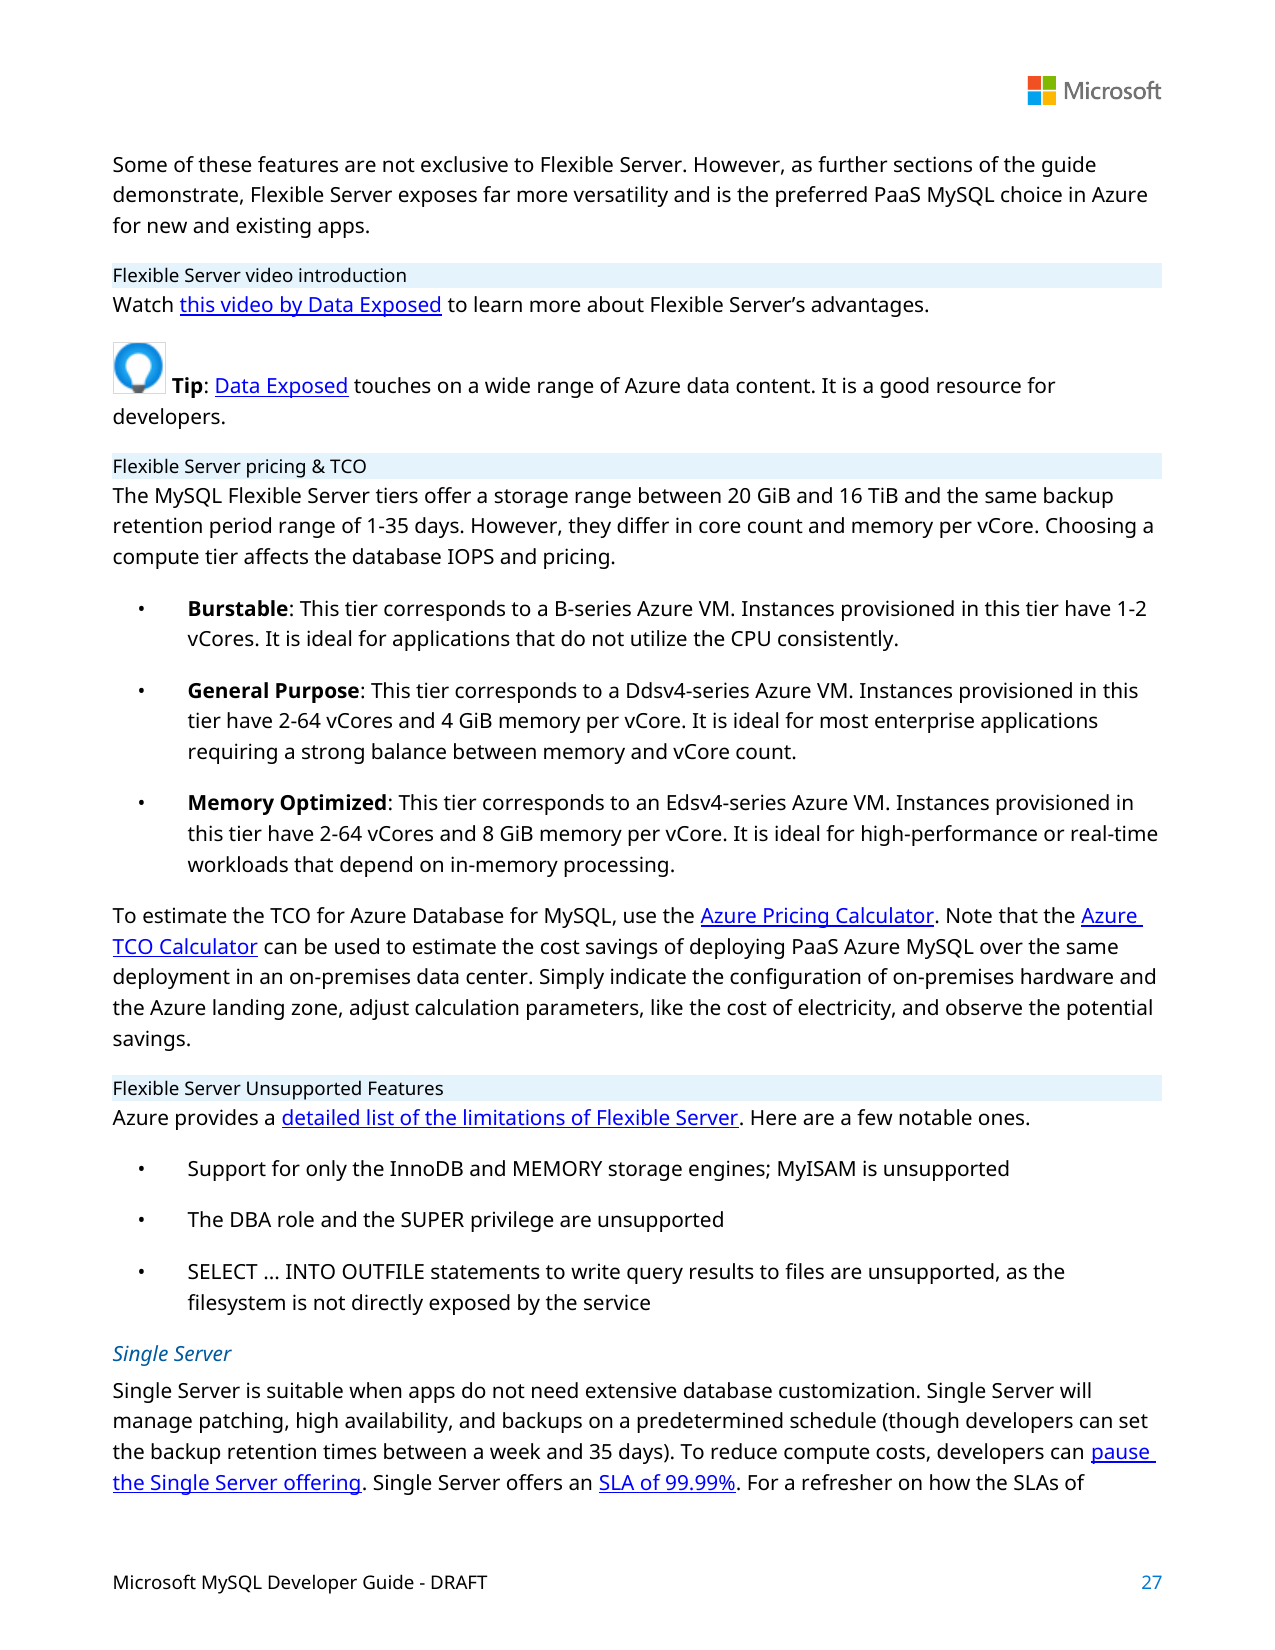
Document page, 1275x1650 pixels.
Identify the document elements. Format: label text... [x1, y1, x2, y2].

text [112, 1376, 1162, 1496]
text The MySQL Flexible Server tiers offer a storage range between 20 GiB and 16 TiB and the same backup retention period range of 1-35 days. However, they differ in core count and memory per vCore. Choosing a compute tier affects the database IOPS and pricing. [112, 481, 1162, 571]
text Watch this video by Data Exposed to learn more about Flexible Server’s advantages. [112, 290, 1162, 319]
text To estimate the TCO for Azure Database for MySQL, use the Azure Pricing Calculator. Note that the Azure TCO Calculator can be used to estimate the cost savings of deploying PaaS Azure MySQL over the same deployment in an on-premises data center. Simply indicate the configuration of on-premises hardware and the Azure landing zone, adjust calculation parameters, like the cost of electricity, and observe the potential savings. [112, 901, 1162, 1052]
list The DBA role and the SUPER privilege are unsupported [137, 1206, 1162, 1234]
subtitle Flexible Server pricing & TCO [112, 453, 1162, 479]
picture [1026, 75, 1163, 107]
picture [114, 343, 165, 393]
list Memory Optimized: This tier corresponds to an Edsv4-series Azure VM. Instances provisioned in this tier have 2-64 vCores and 8 GiB memory per vCore. It is ideal for high-performance or real-time workloads that depend on in-memory processing. [137, 788, 1162, 878]
list Support for only the InnoDB and MEMORY storage engines; MyISAM is unsupported [137, 1154, 1162, 1183]
list SELECT ... INTO OUTFILE statements to write query results to files are unsupported, as the filesystem is not directly exposed by the service [137, 1257, 1162, 1316]
subtitle Single Server [112, 1339, 1162, 1368]
text Tip: Data Exposed touches on a wide range of Azure data content. It is a good resource for developers. [112, 342, 1162, 431]
list General Purpose: This tier corresponds to a Ddsv4-series Azure VM. Instances provisioned in this tier have 2-64 vCores and 4 GiB memory per vCore. It is ideal for most enterprise applications requiring a strong balance between memory and vCore count. [137, 676, 1162, 766]
subtitle Flexible Server Unsupported Features [112, 1075, 1162, 1101]
list Burstable: This tier corresponds to a B-series Azure VM. Instances provisioned in this tier have 1-2 vCores. It is ideal for applications that do not utilize the CPU consistently. [137, 594, 1162, 653]
subtitle Flexible Server video introduction [112, 263, 1162, 288]
text Azure provides a detailed list of the limitations of Flexible Server. Here are a few notable ones. [112, 1103, 1162, 1131]
text Some of these features are not exclusive to Flexible Server. However, as further sections of the guide demonstrate, Flexible Server exposes far more versatility and is the preferred PaaS MySQL choice in Azure for new and existing apps. [112, 150, 1162, 240]
